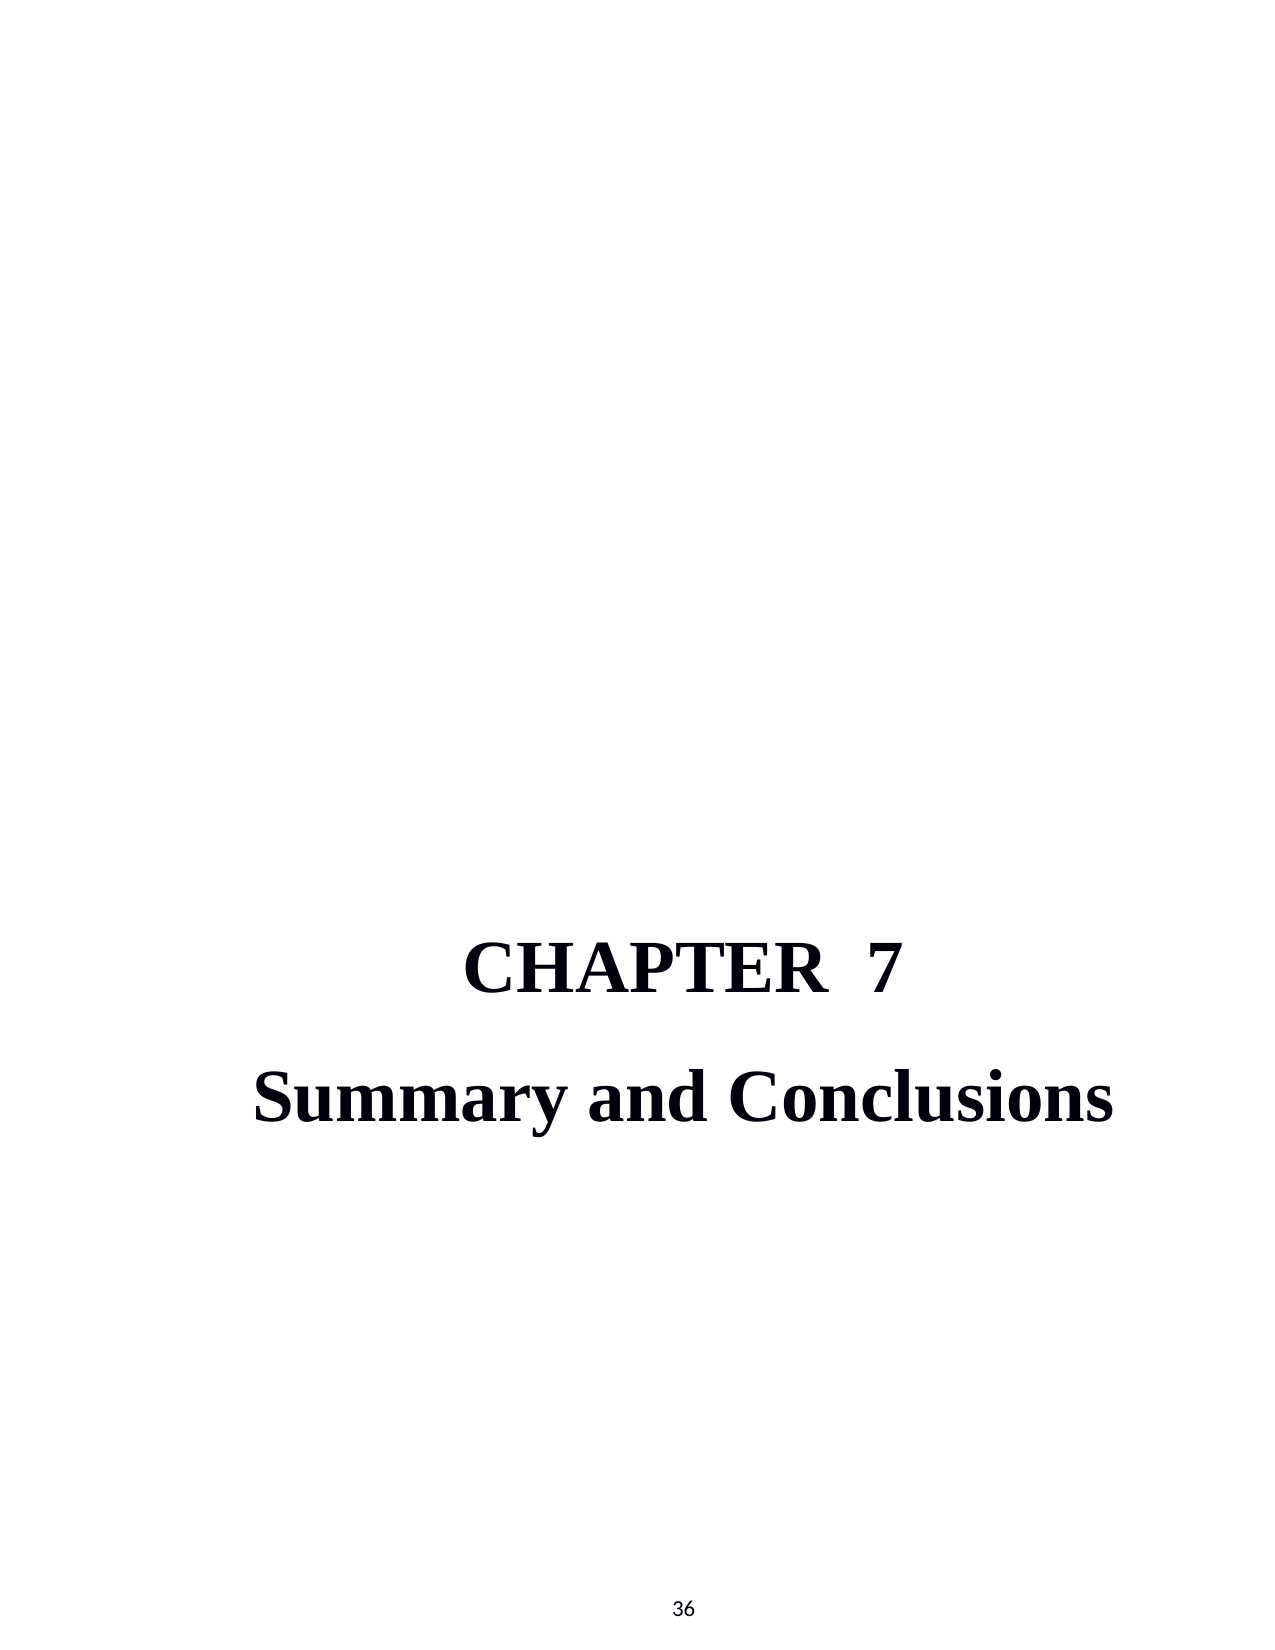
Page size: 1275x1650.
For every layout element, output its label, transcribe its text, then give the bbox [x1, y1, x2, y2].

list Summary and Conclusions [179, 1051, 1187, 1138]
list CHAPTER 7 [179, 922, 1187, 1008]
